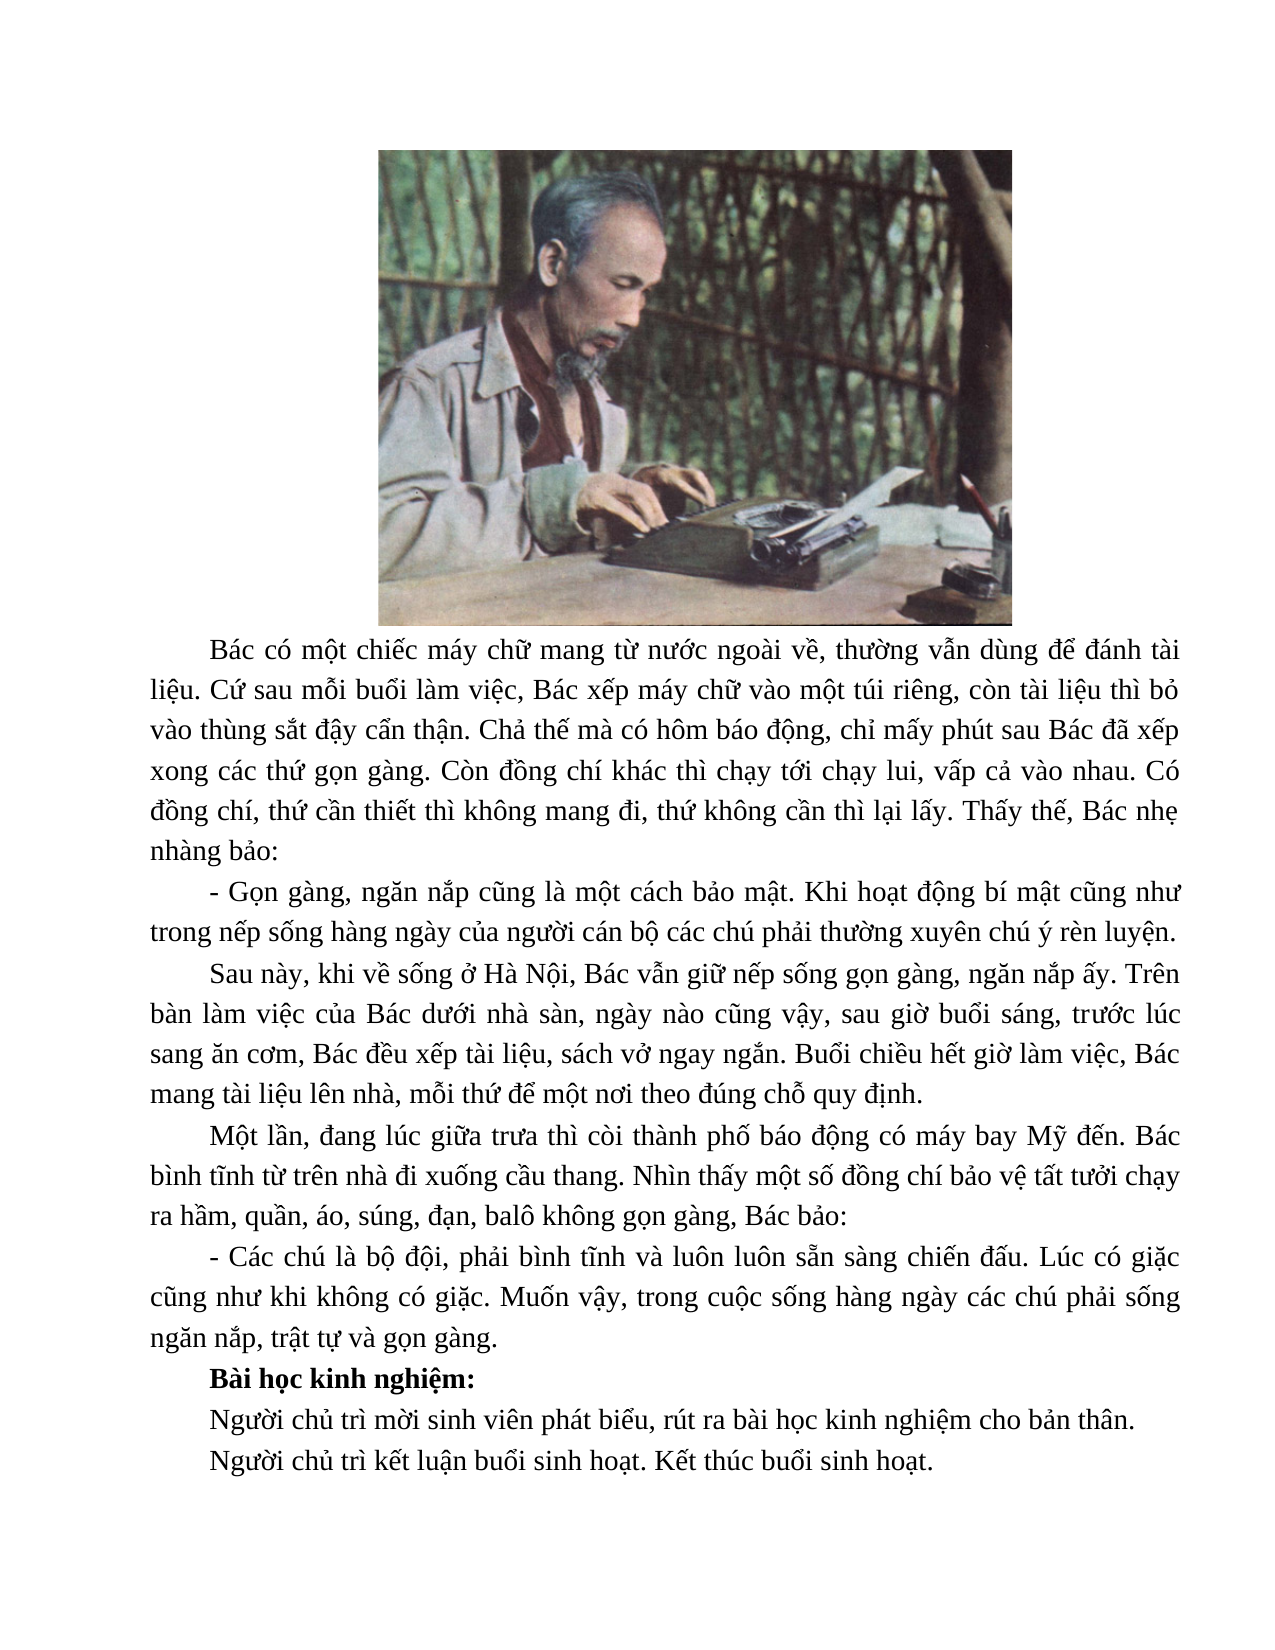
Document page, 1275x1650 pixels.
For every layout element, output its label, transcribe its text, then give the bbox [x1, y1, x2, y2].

text Bác có một chiếc máy chữ mang từ nước ngoài về, thường vẫn dùng để đánh tài liệu. Cứ sau mỗi buổi làm việc, Bác xếp máy chữ vào một túi riêng, còn tài liệu thì bỏ vào thùng sắt đậy cẩn thận. Chả thế mà có hôm báo động, chỉ mấy phút sau Bác đã xếp xong các thứ gọn gàng. Còn đồng chí khác thì chạy tới chạy lui, vấp cả vào nhau. Có đồng chí, thứ cần thiết thì không mang đi, thứ không cần thì lại lấy. Thấy thế, Bác nhẹ nhàng bảo: [150, 632, 1181, 867]
picture [378, 150, 1013, 626]
text Sau này, khi về sống ở Hà Nội, Bác vẫn giữ nếp sống gọn gàng, ngăn nắp ấy. Trên bàn làm việc của Bác dưới nhà sàn, ngày nào cũng vậy, sau giờ buổi sáng, trước lúc sang ăn cơm, Bác đều xếp tài liệu, sách vở ngay ngắn. Buổi chiều hết giờ làm việc, Bác mang tài liệu lên nhà, mỗi thứ để một nơi theo đúng chỗ quy định. [150, 956, 1181, 1110]
text Bài học kinh nghiệm: [150, 1361, 1181, 1394]
text Người chủ trì kết luận buổi sinh hoạt. Kết thúc buổi sinh hoạt. [150, 1443, 1181, 1477]
text Người chủ trì mời sinh viên phát biểu, rút ra bài học kinh nghiệm cho bản thân. [150, 1402, 1181, 1436]
text - Các chú là bộ đội, phải bình tĩnh và luôn luôn sẵn sàng chiến đấu. Lúc có giặc cũng như khi không có giặc. Muốn vậy, trong cuộc sống hàng ngày các chú phải sống ngăn nắp, trật tự và gọn gàng. [150, 1239, 1181, 1353]
text - Gọn gàng, ngăn nắp cũng là một cách bảo mật. Khi hoạt động bí mật cũng như trong nếp sống hàng ngày của người cán bộ các chú phải thường xuyên chú ý rèn luyện. [150, 874, 1181, 948]
text Một lần, đang lúc giữa trưa thì còi thành phố báo động có máy bay Mỹ đến. Bác bình tĩnh từ trên nhà đi xuống cầu thang. Nhìn thấy một số đồng chí bảo vệ tất tưởi chạy ra hầm, quần, áo, súng, đạn, balô không gọn gàng, Bác bảo: [150, 1118, 1181, 1232]
